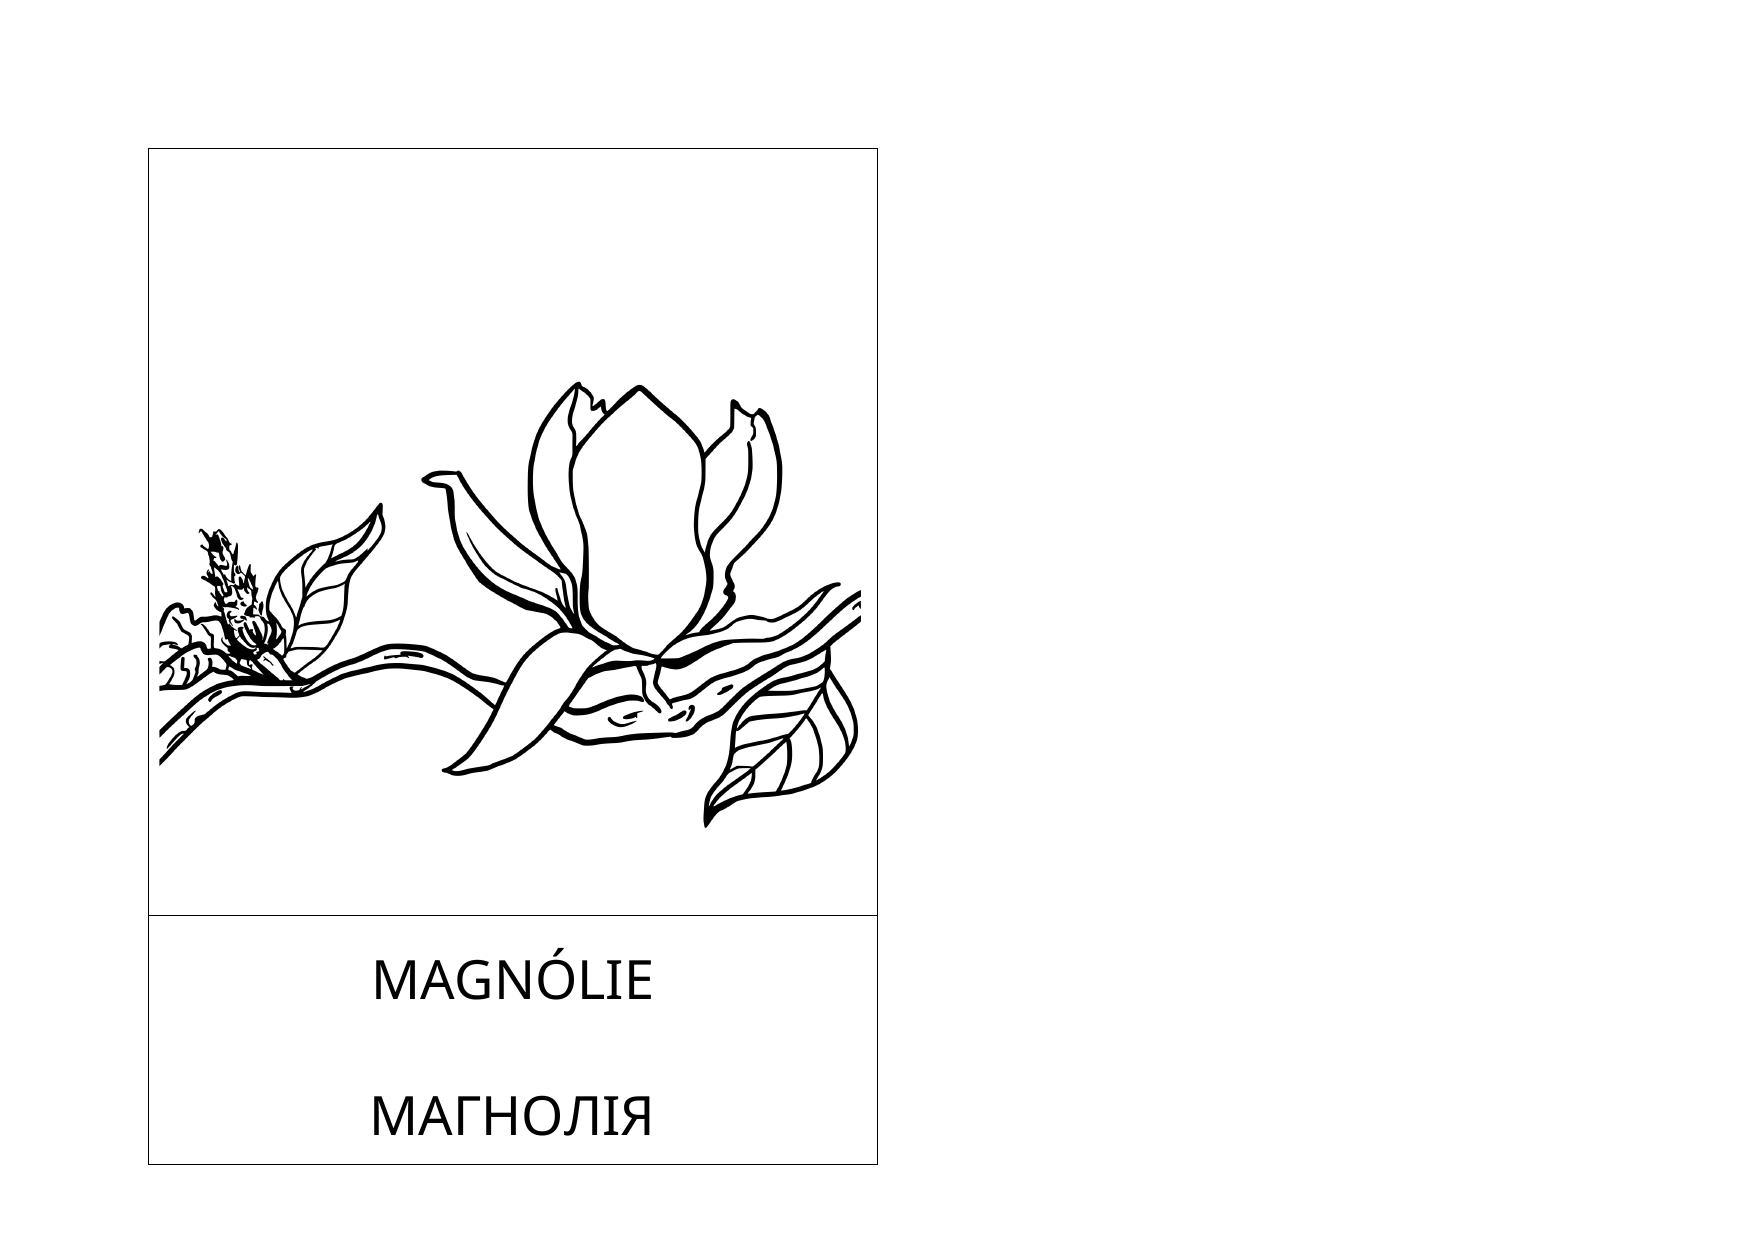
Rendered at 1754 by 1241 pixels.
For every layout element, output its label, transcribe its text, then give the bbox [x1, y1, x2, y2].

table_cell [149, 149, 877, 915]
picture [159, 148, 861, 902]
table_cell MAGNÓLIE МАГНОЛІЯ [149, 916, 877, 1164]
